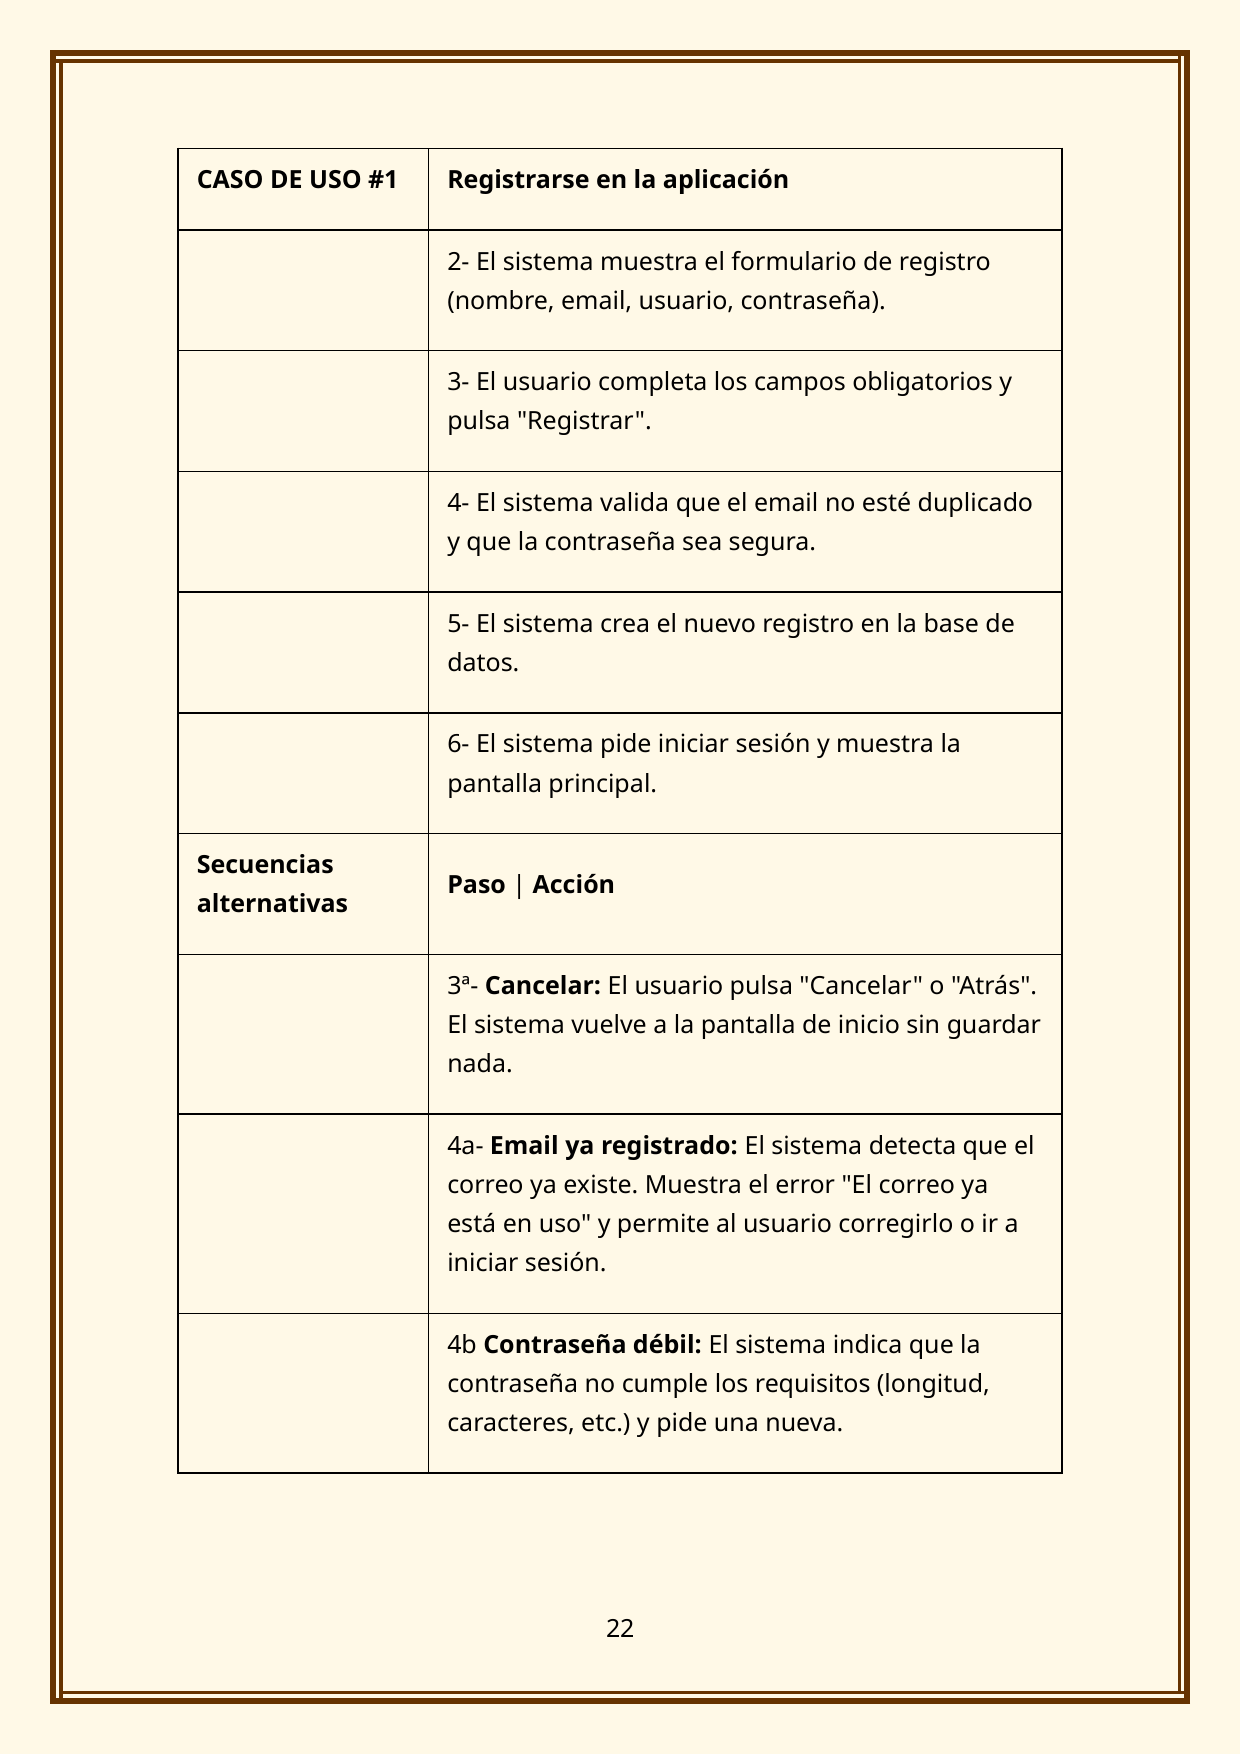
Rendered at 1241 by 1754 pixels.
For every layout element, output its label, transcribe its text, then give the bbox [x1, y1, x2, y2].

table_cell [179, 955, 428, 1113]
table_cell Secuencias alternativas [179, 834, 428, 953]
table_header CASO DE USO #1 [179, 149, 428, 229]
table_cell [179, 714, 428, 833]
table_cell [179, 593, 428, 712]
table_cell 4b Contraseña débil: El sistema indica que la contraseña no cumple los requisitos (longitud, caracteres, etc.) y pide una nueva. [429, 1314, 1061, 1472]
table_cell 3ª- Cancelar: El usuario pulsa "Cancelar" o "Atrás". El sistema vuelve a la pantalla de inicio sin guardar nada. [429, 955, 1061, 1113]
table_cell [179, 351, 428, 471]
table_header Registrarse en la aplicación [429, 149, 1061, 229]
table_cell 2- El sistema muestra el formulario de registro (nombre, email, usuario, contraseña). [429, 231, 1061, 350]
table_cell [179, 472, 428, 591]
table_cell 6- El sistema pide iniciar sesión y muestra la pantalla principal. [429, 714, 1061, 833]
table_cell 3- El usuario completa los campos obligatorios y pulsa "Registrar". [429, 351, 1061, 471]
table_cell [179, 1115, 428, 1312]
table_cell Paso | Acción [429, 834, 1061, 953]
table_cell 4- El sistema valida que el email no esté duplicado y que la contraseña sea segura. [429, 472, 1061, 591]
table_cell [179, 1314, 428, 1472]
table_cell 4a- Email ya registrado: El sistema detecta que el correo ya existe. Muestra el error "El correo ya está en uso" y permite al usuario corregirlo o ir a iniciar sesión. [429, 1115, 1061, 1312]
table_cell 5- El sistema crea el nuevo registro en la base de datos. [429, 593, 1061, 712]
table_cell [179, 231, 428, 350]
